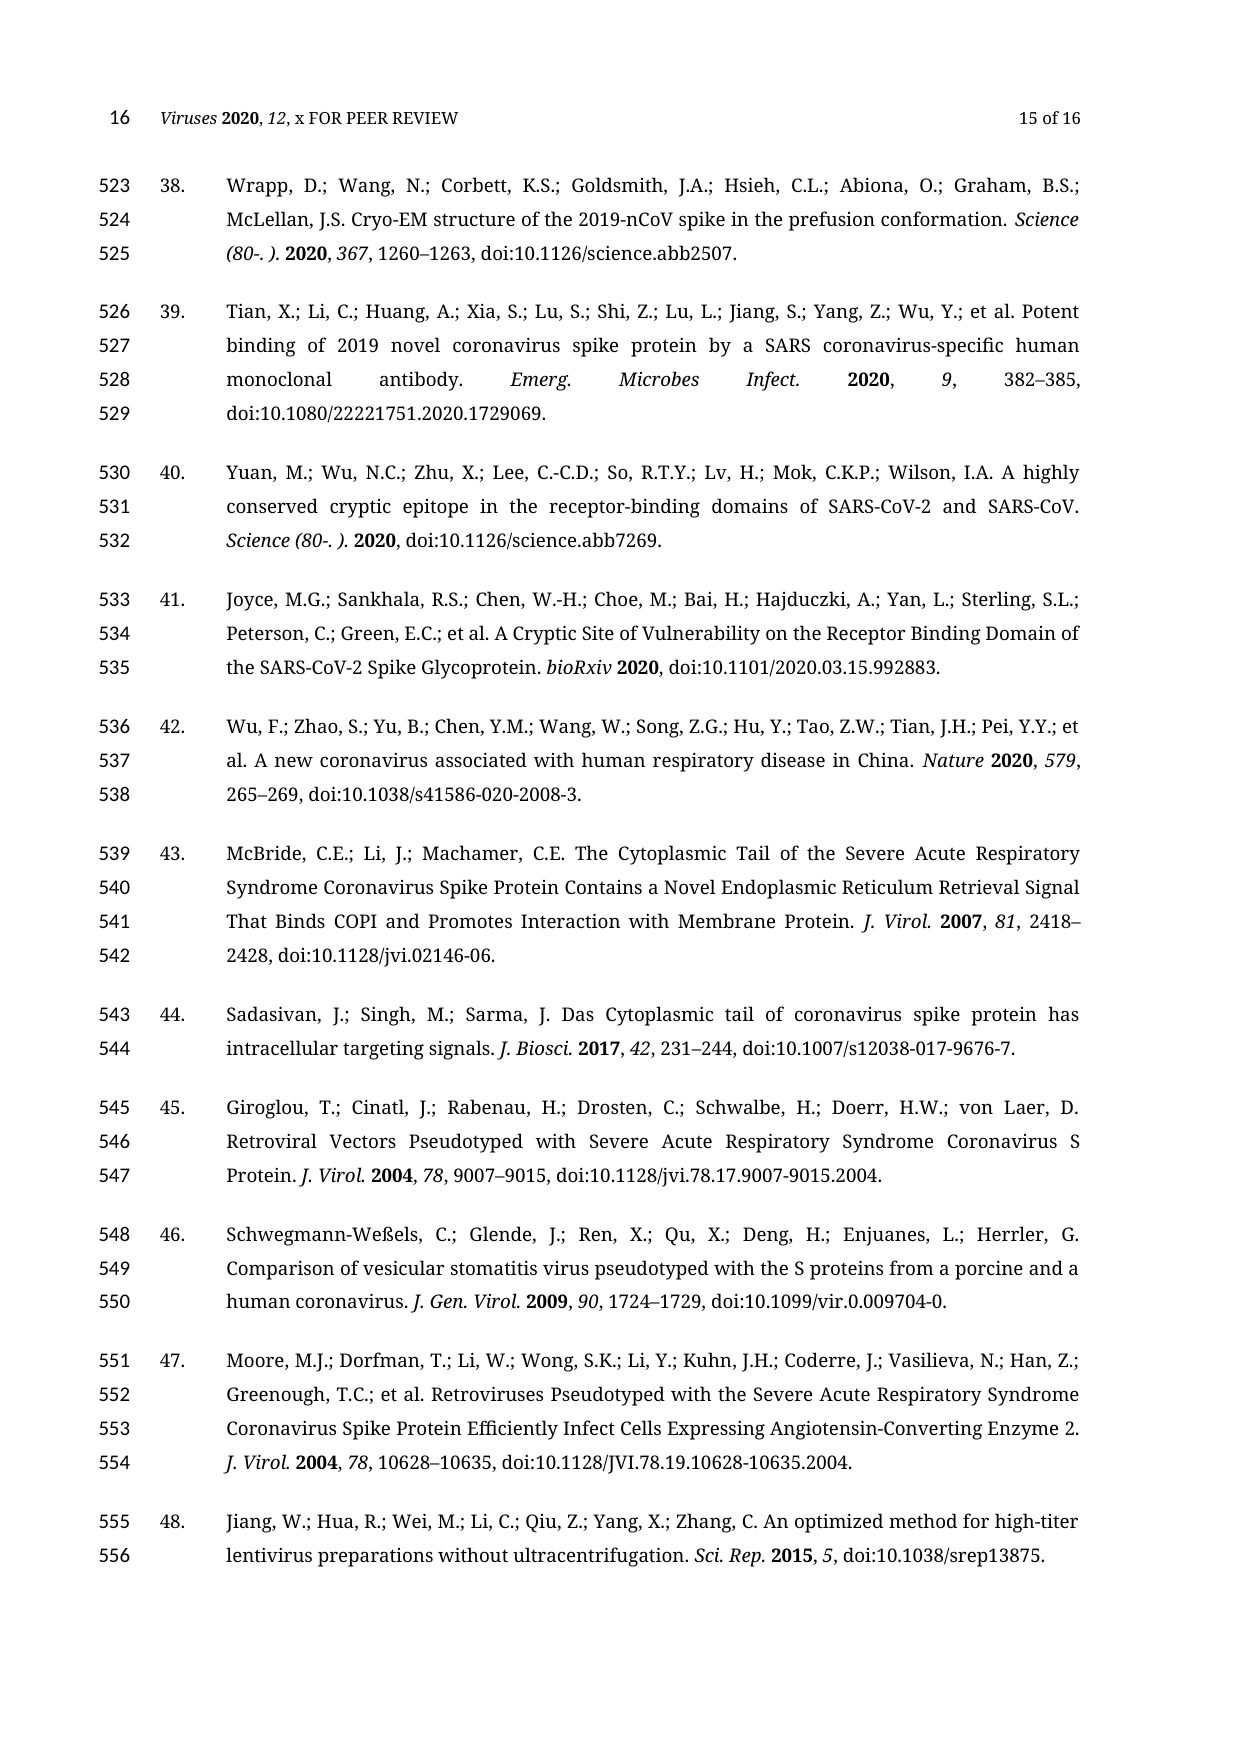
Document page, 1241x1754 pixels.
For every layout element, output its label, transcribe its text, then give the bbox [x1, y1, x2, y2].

text 38. Wrapp, D.; Wang, N.; Corbett, K.S.; Goldsmith, J.A.; Hsieh, C.L.; Abiona, O.; Graham, B.S.; McLellan, J.S. Cryo-EM structure of the 2019-nCoV spike in the prefusion conformation. Science (80-. ). 2020, 367, 1260–1263, doi:10.1126/science.abb2507. [159, 168, 1081, 269]
text 41. Joyce, M.G.; Sankhala, R.S.; Chen, W.-H.; Choe, M.; Bai, H.; Hajduczki, A.; Yan, L.; Sterling, S.L.; Peterson, C.; Green, E.C.; et al. A Cryptic Site of Vulnerability on the Receptor Binding Domain of the SARS-CoV-2 Spike Glycoprotein. bioRxiv 2020, doi:10.1101/2020.03.15.992883. [159, 582, 1081, 684]
text 47. Moore, M.J.; Dorfman, T.; Li, W.; Wong, S.K.; Li, Y.; Kuhn, J.H.; Coderre, J.; Vasilieva, N.; Han, Z.; Greenough, T.C.; et al. Retroviruses Pseudotyped with the Severe Acute Respiratory Syndrome Coronavirus Spike Protein Efficiently Infect Cells Expressing Angiotensin-Converting Enzyme 2. J. Virol. 2004, 78, 10628–10635, doi:10.1128/JVI.78.19.10628-10635.2004. [159, 1343, 1081, 1479]
text 39. Tian, X.; Li, C.; Huang, A.; Xia, S.; Lu, S.; Shi, Z.; Lu, L.; Jiang, S.; Yang, Z.; Wu, Y.; et al. Potent binding of 2019 novel coronavirus spike protein by a SARS coronavirus-specific human monoclonal antibody. Emerg. Microbes Infect. 2020, 9, 382–385, doi:10.1080/22221751.2020.1729069. [159, 294, 1081, 430]
text 46. Schwegmann-Weßels, C.; Glende, J.; Ren, X.; Qu, X.; Deng, H.; Enjuanes, L.; Herrler, G. Comparison of vesicular stomatitis virus pseudotyped with the S proteins from a porcine and a human coronavirus. J. Gen. Virol. 2009, 90, 1724–1729, doi:10.1099/vir.0.009704-0. [159, 1217, 1081, 1318]
text 40. Yuan, M.; Wu, N.C.; Zhu, X.; Lee, C.-C.D.; So, R.T.Y.; Lv, H.; Mok, C.K.P.; Wilson, I.A. A highly conserved cryptic epitope in the receptor-binding domains of SARS-CoV-2 and SARS-CoV. Science (80-. ). 2020, doi:10.1126/science.abb7269. [159, 455, 1081, 557]
text 44. Sadasivan, J.; Singh, M.; Sarma, J. Das Cytoplasmic tail of coronavirus spike protein has intracellular targeting signals. J. Biosci. 2017, 42, 231–244, doi:10.1007/s12038-017-9676-7. [159, 997, 1081, 1065]
text 42. Wu, F.; Zhao, S.; Yu, B.; Chen, Y.M.; Wang, W.; Song, Z.G.; Hu, Y.; Tao, Z.W.; Tian, J.H.; Pei, Y.Y.; et al. A new coronavirus associated with human respiratory disease in China. Nature 2020, 579, 265–269, doi:10.1038/s41586-020-2008-3. [159, 709, 1081, 811]
text 45. Giroglou, T.; Cinatl, J.; Rabenau, H.; Drosten, C.; Schwalbe, H.; Doerr, H.W.; von Laer, D. Retroviral Vectors Pseudotyped with Severe Acute Respiratory Syndrome Coronavirus S Protein. J. Virol. 2004, 78, 9007–9015, doi:10.1128/jvi.78.17.9007-9015.2004. [159, 1090, 1081, 1192]
text 48. Jiang, W.; Hua, R.; Wei, M.; Li, C.; Qiu, Z.; Yang, X.; Zhang, C. An optimized method for high-titer lentivirus preparations without ultracentrifugation. Sci. Rep. 2015, 5, doi:10.1038/srep13875. [159, 1504, 1081, 1572]
text 43. McBride, C.E.; Li, J.; Machamer, C.E. The Cytoplasmic Tail of the Severe Acute Respiratory Syndrome Coronavirus Spike Protein Contains a Novel Endoplasmic Reticulum Retrieval Signal That Binds COPI and Promotes Interaction with Membrane Protein. J. Virol. 2007, 81, 2418–2428, doi:10.1128/jvi.02146-06. [159, 836, 1081, 972]
